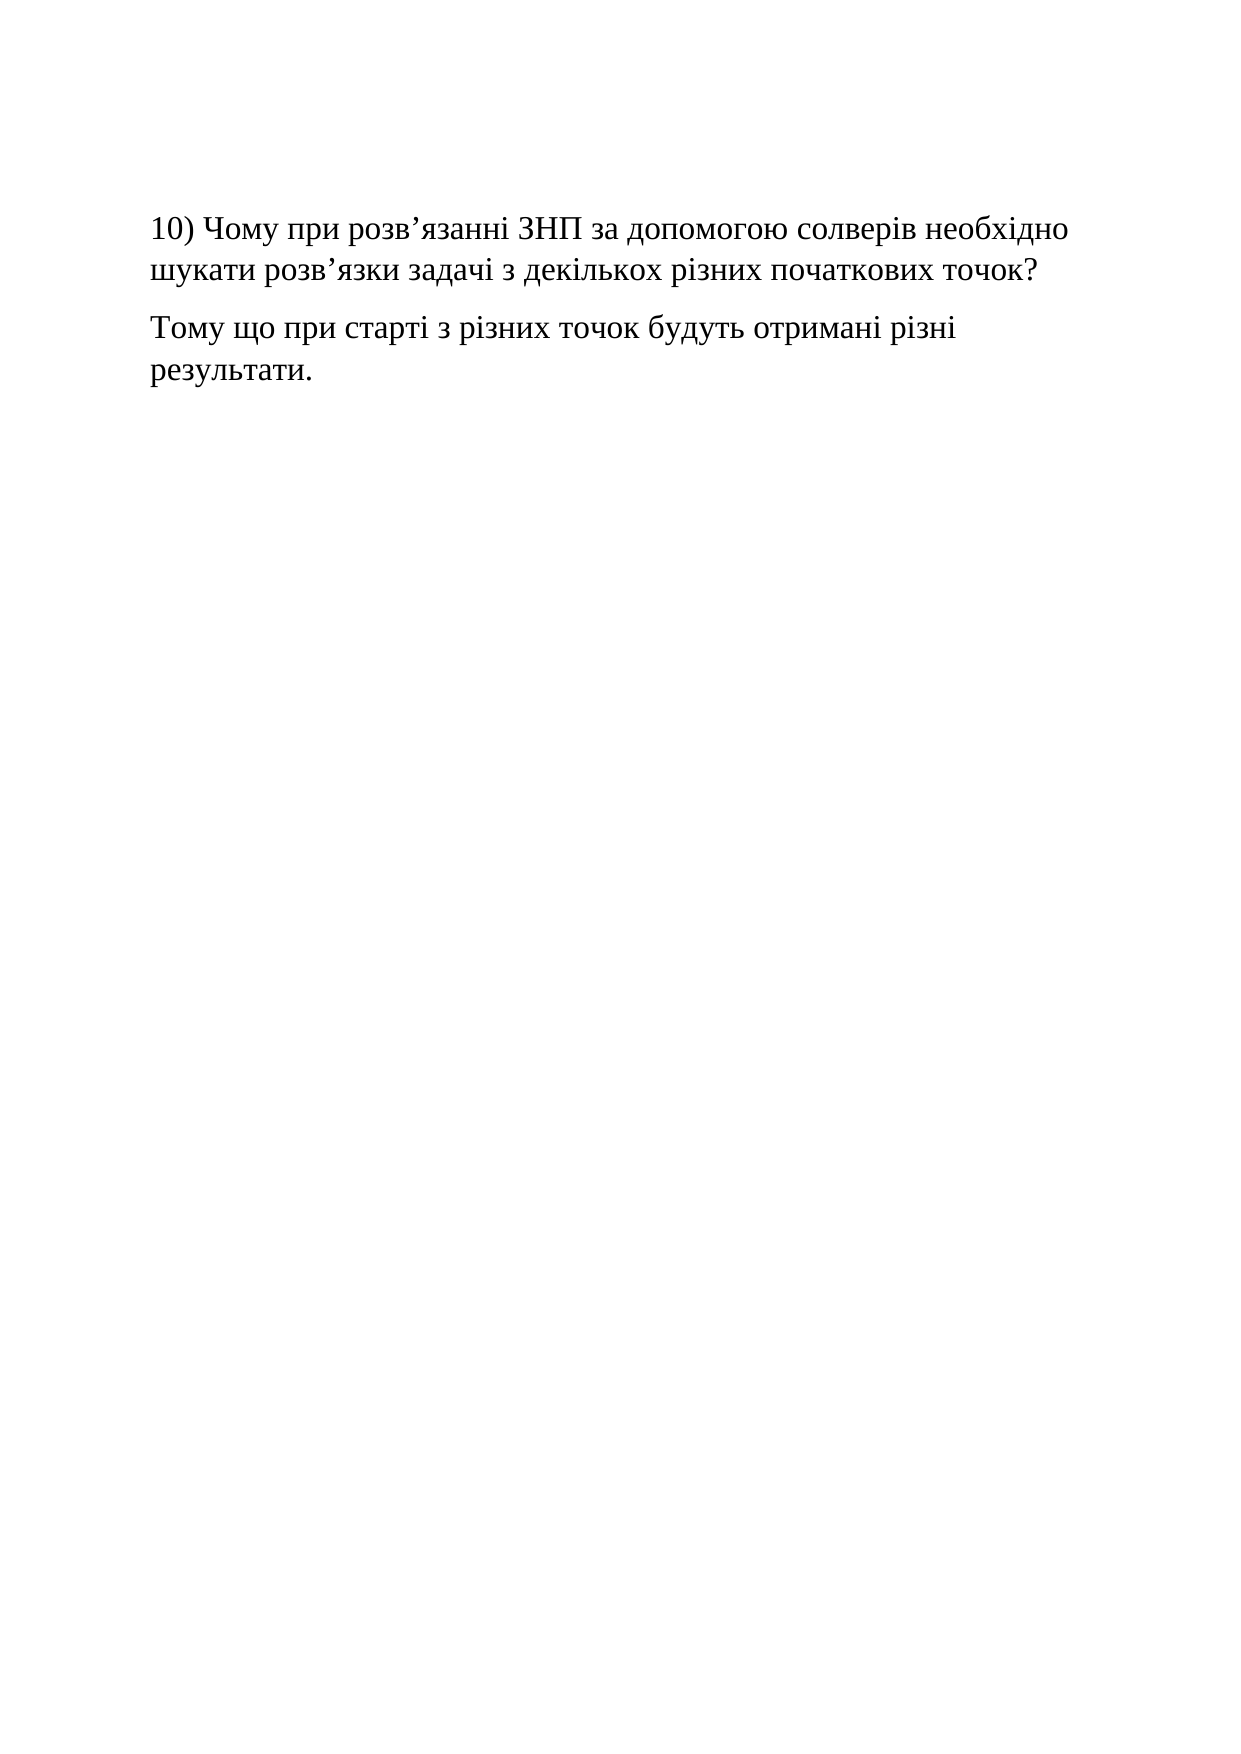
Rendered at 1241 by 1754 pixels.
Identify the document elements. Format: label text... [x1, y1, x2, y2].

list Чому при розв’язанні ЗНП за допомогою солверів необхідно шукати розв’язки задачі з декількох різних початкових точок? [150, 208, 1090, 288]
list Тому що при старті з різних точок будуть отримані різні результати. [150, 307, 1090, 387]
